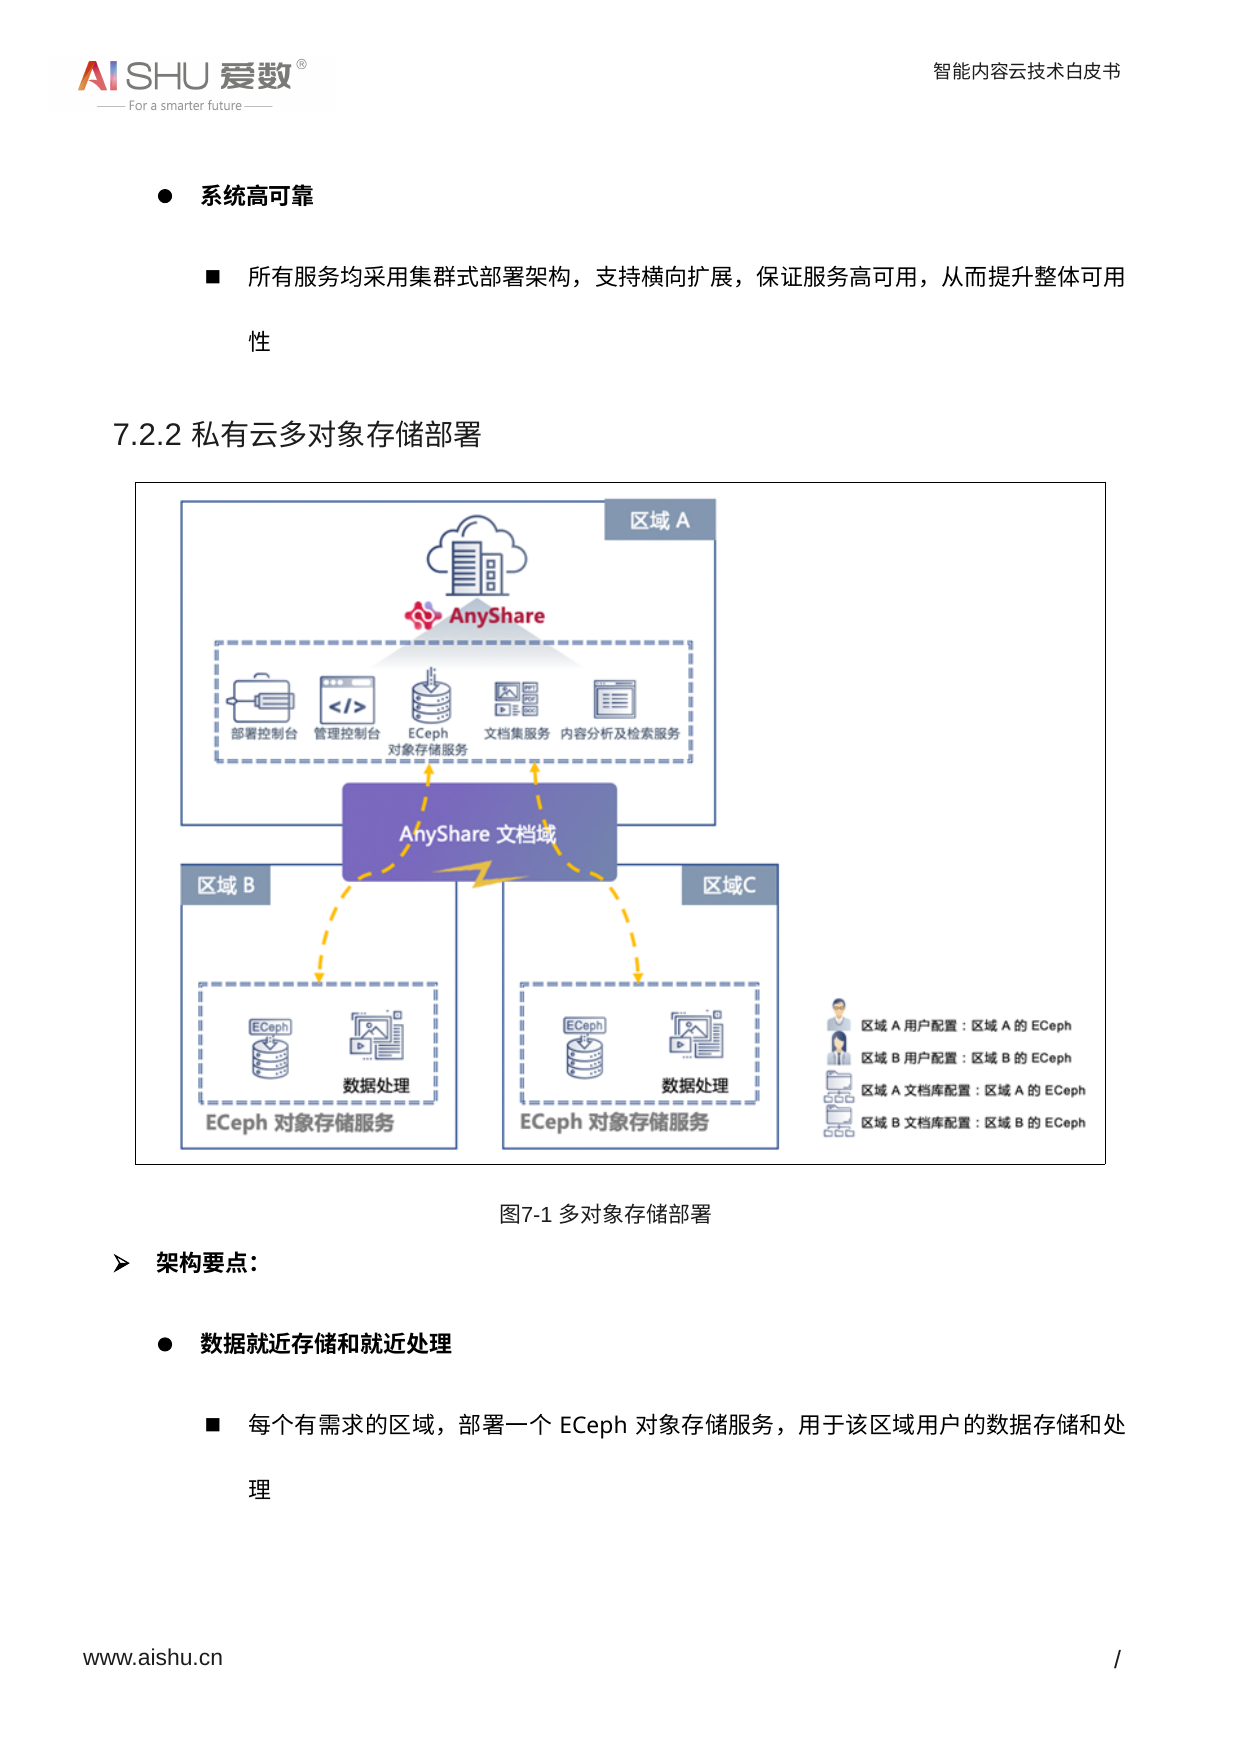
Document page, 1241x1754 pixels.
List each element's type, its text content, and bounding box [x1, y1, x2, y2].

list 每个有需求的区域，部署一个 ECeph 对象存储服务，用于该区域用户的数据存储和处理 [204, 1392, 1128, 1522]
list 数据就近存储和就近处理 [156, 1310, 1128, 1375]
text 私有云多对象存储部署 [112, 400, 1128, 465]
list 所有服务均采用集群式部署架构，支持横向扩展，保证服务高可用，从而提升整体可用性 [204, 243, 1128, 373]
text 多对象存储部署 [112, 1197, 1128, 1229]
picture [47, 56, 337, 113]
list 架构要点： [112, 1229, 1128, 1294]
picture [136, 483, 1105, 1164]
list 系统高可靠 [156, 162, 1128, 227]
